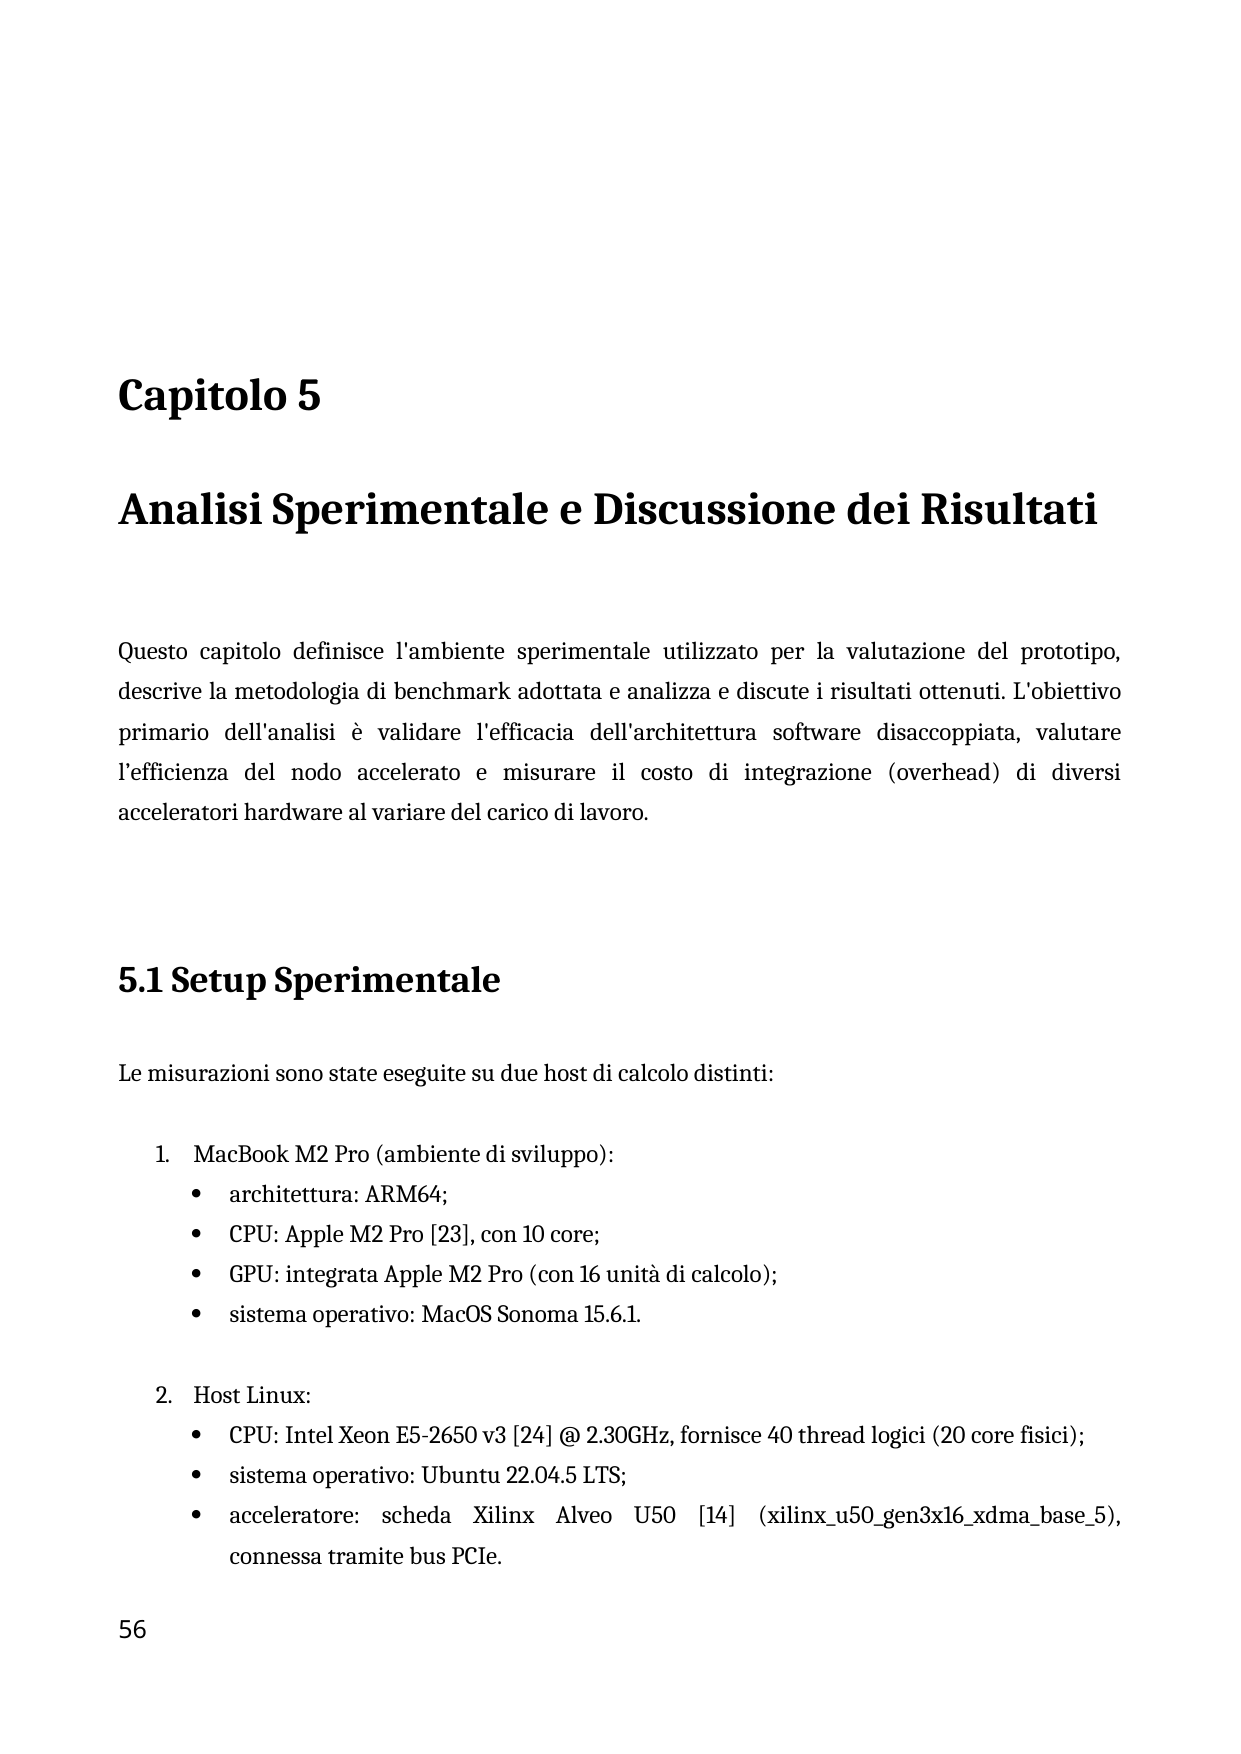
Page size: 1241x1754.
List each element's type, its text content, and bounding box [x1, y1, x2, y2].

list CPU: Apple M2 Pro [23], con 10 core; [192, 1220, 1122, 1249]
list architettura: ARM64; [192, 1180, 1122, 1208]
list CPU: Intel Xeon E5-2650 v3 [24] @ 2.30GHz, fornisce 40 thread logici (20 core fisici); [192, 1421, 1122, 1450]
list GPU: integrata Apple M2 Pro (con 16 unità di calcolo); [192, 1260, 1122, 1289]
text 5.1 Setup Sperimentale [118, 959, 1122, 1002]
text Questo capitolo definisce l'ambiente sperimentale utilizzato per la valutazione del prototipo, descrive la metodologia di benchmark adottata e analizza e discute i risultati ottenuti. L'obiettivo primario dell'analisi è validare l'efficacia dell'architettura software disaccoppiata, valutare l’efficienza del nodo accelerato e misurare il costo di integrazione (overhead) di diversi acceleratori hardware al variare del carico di lavoro. [118, 637, 1122, 827]
list sistema operativo: Ubuntu 22.04.5 LTS; [192, 1461, 1122, 1490]
text Analisi Sperimentale e Discussione dei Risultati [118, 483, 1122, 536]
list acceleratore: scheda Xilinx Alveo U50 [14] (xilinx_u50_gen3x16_xdma_base_5), connessa tramite bus PCIe. [192, 1501, 1122, 1570]
list MacBook M2 Pro (ambiente di sviluppo): [156, 1139, 1122, 1168]
list Host Linux: [156, 1381, 1122, 1409]
text Le misurazioni sono state eseguite su due host di calcolo distinti: [118, 1059, 1122, 1088]
text Capitolo 5 [118, 369, 1122, 422]
list sistema operativo: MacOS Sonoma 15.6.1. [192, 1300, 1122, 1329]
